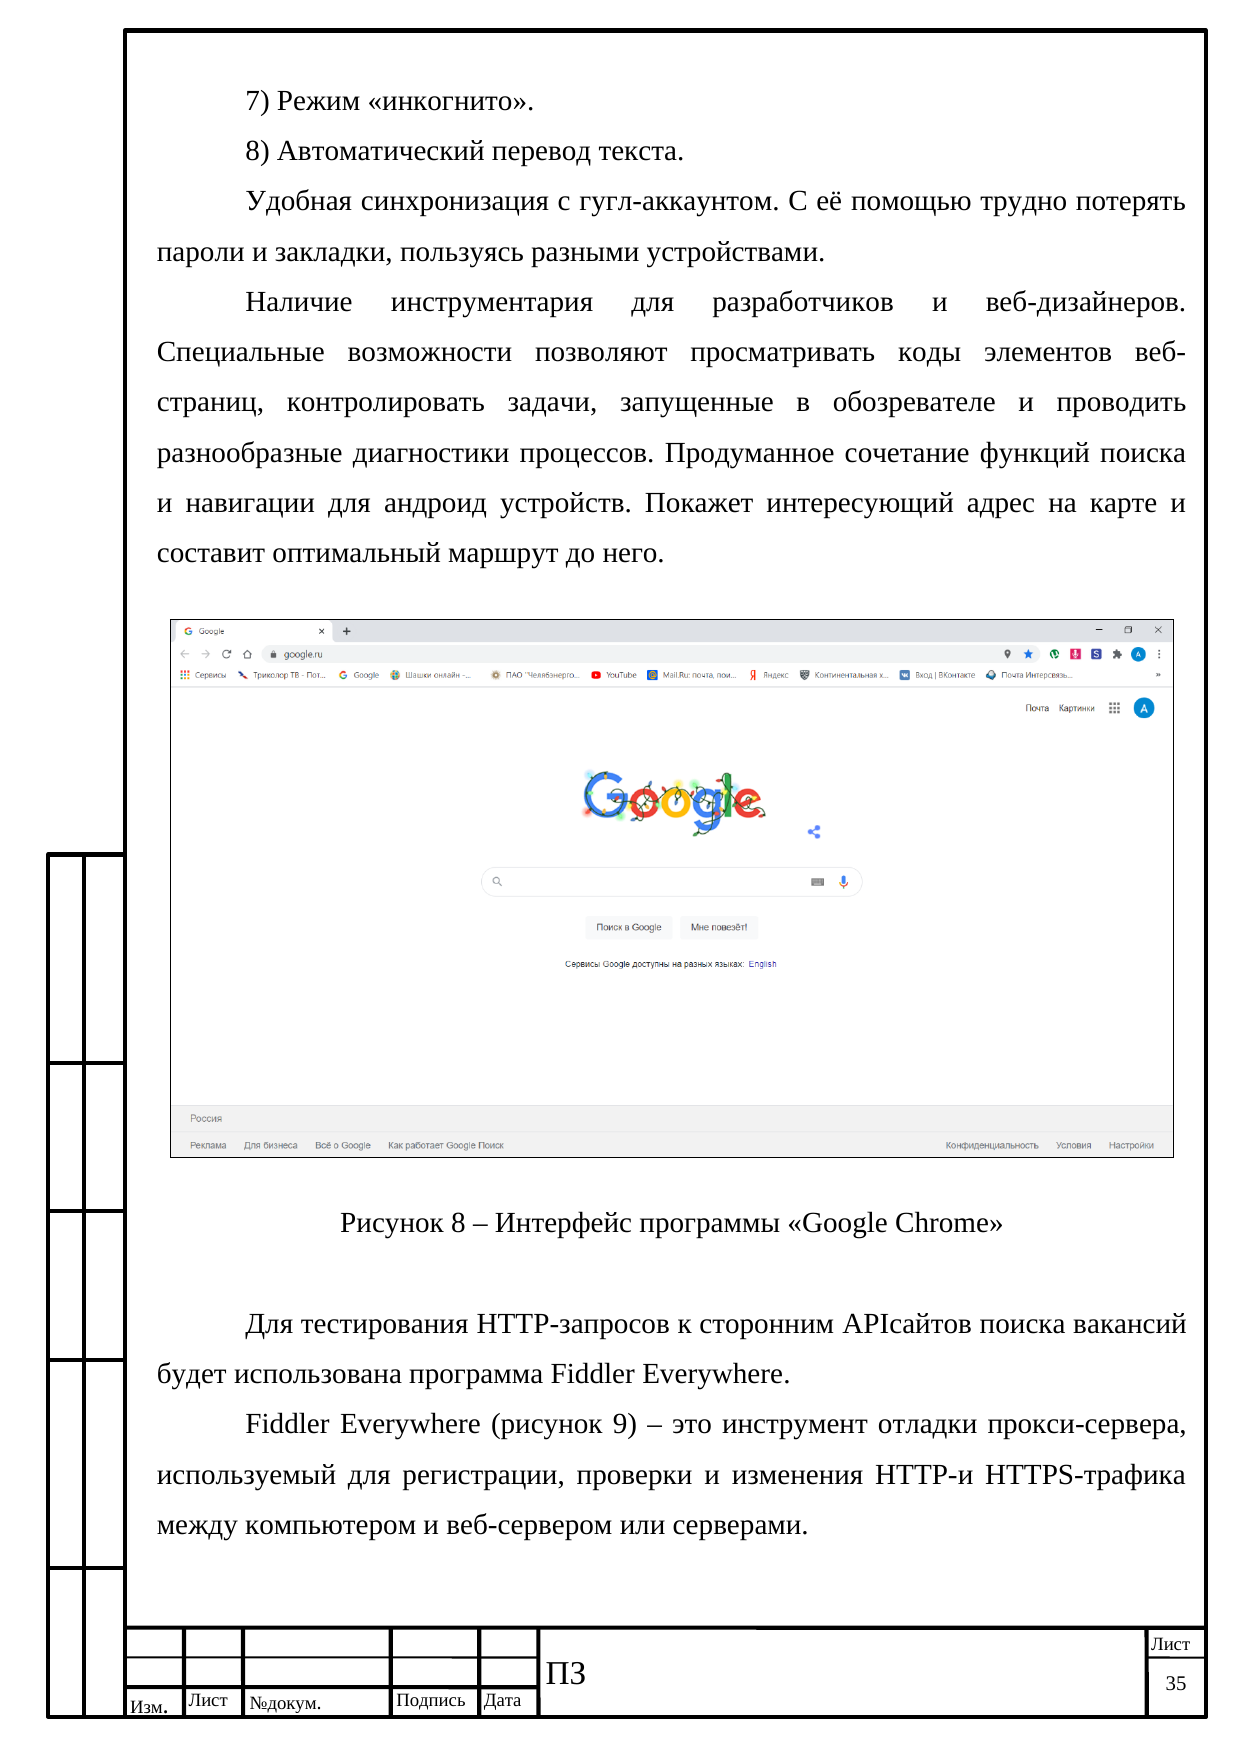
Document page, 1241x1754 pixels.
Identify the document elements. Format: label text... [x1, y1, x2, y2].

text 7) Режим «инкогнито». [157, 83, 1187, 116]
text 8) Автоматический перевод текста. [157, 133, 1187, 167]
text Удобная синхронизация с гугл-аккаунтом. С её помощью трудно потерять пароли и закладки, пользуясь разными устройствами. [157, 183, 1187, 267]
text Fiddler Everywhere (рисунок 9) – это инструмент отладки прокси-сервера, используемый для регистрации, проверки и изменения HTTP-и HTTPS-трафика между компьютером и веб-сервером или серверами. [157, 1407, 1187, 1541]
text Для тестирования HTTP-запросов к сторонним APIсайтов поиска вакансий будет использована программа Fiddler Everywhere. [157, 1306, 1187, 1390]
picture [171, 620, 1173, 1157]
text Рисунок 8 – Интерфейс программы «Google Chrome» [157, 1205, 1187, 1239]
text Наличие инструментария для разработчиков и веб-дизайнеров. Специальные возможности позволяют просматривать коды элементов веб-страниц, контролировать задачи, запущенные в обозревателе и проводить разнообразные диагностики процессов. Продуманное сочетание функций поиска и навигации для андроид устройств. Покажет интересующий адрес на карте и составит оптимальный маршрут до него. [157, 284, 1187, 569]
